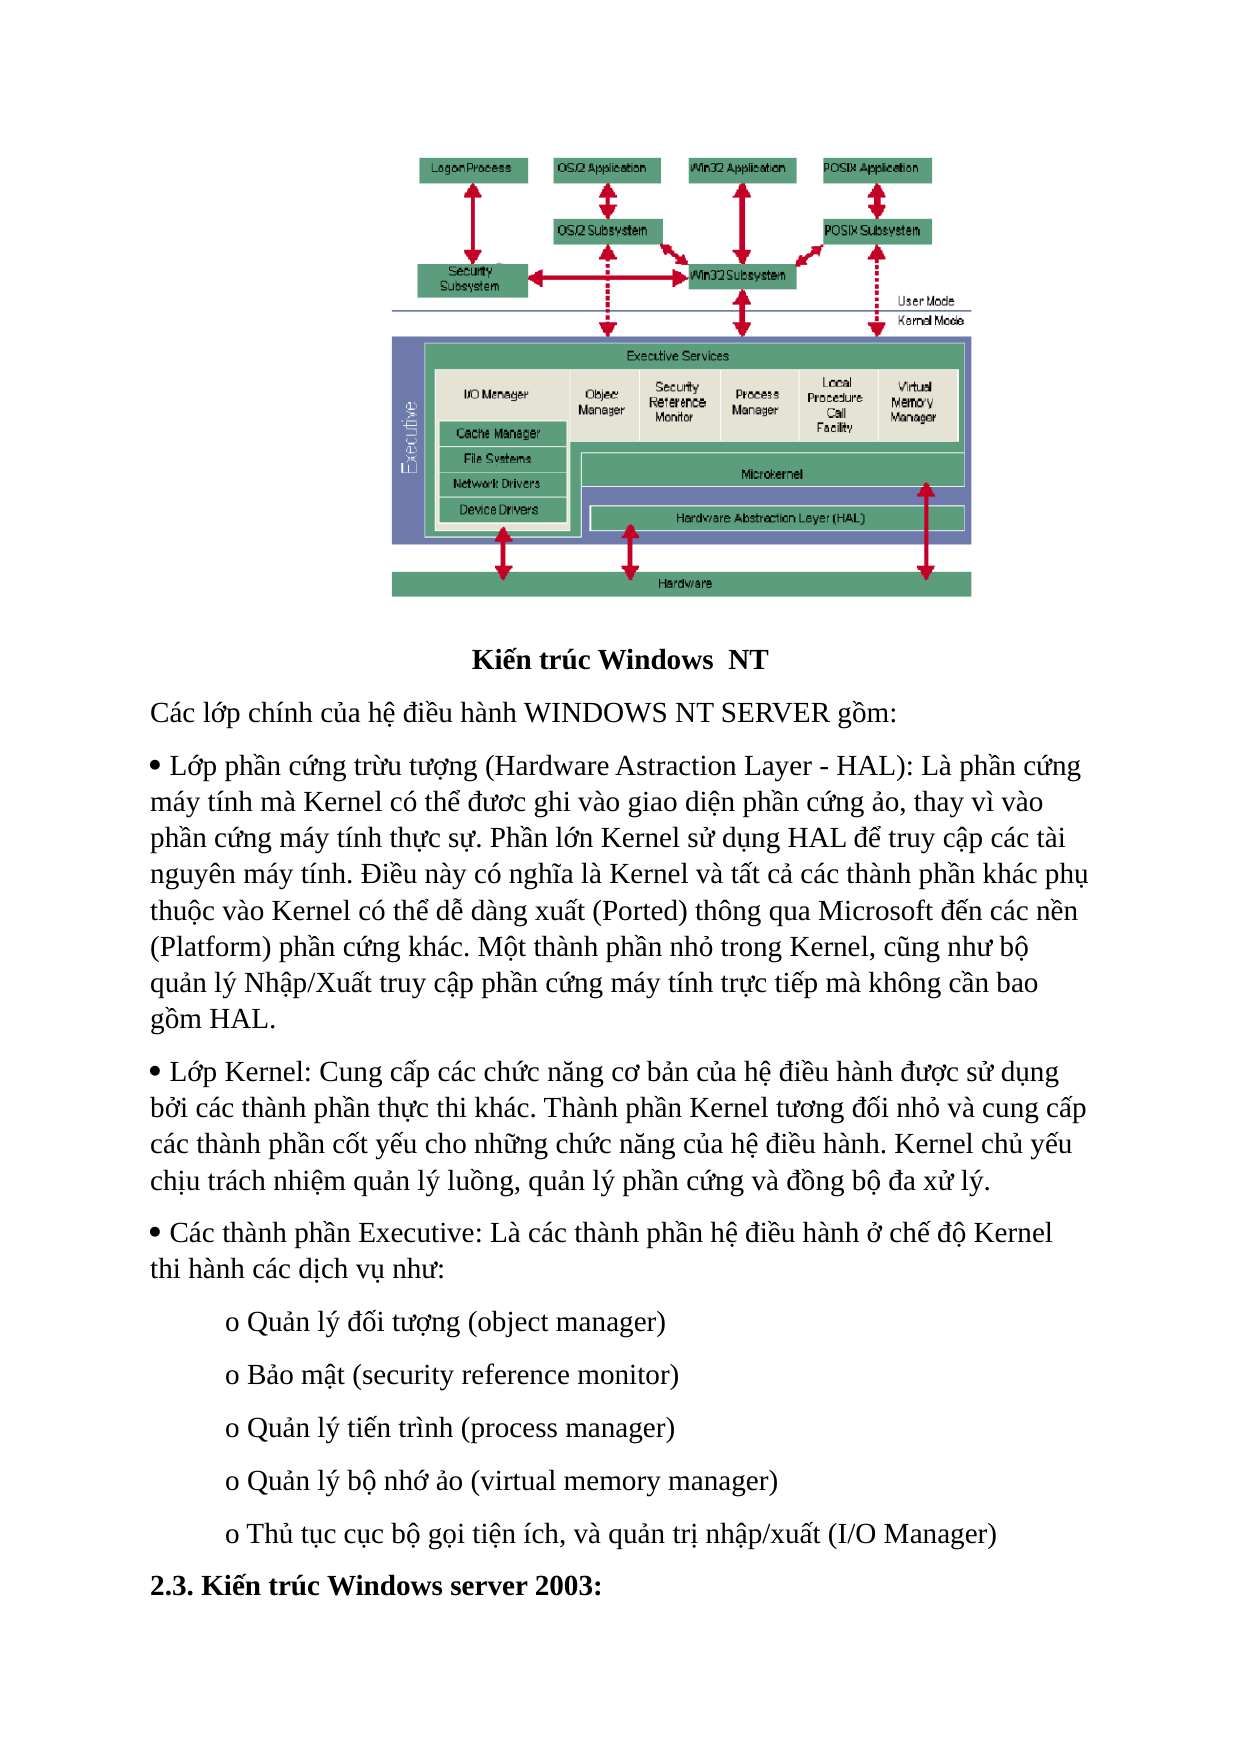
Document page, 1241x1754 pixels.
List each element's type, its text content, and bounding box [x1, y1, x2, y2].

text o Quản lý tiến trình (process manager) [225, 1410, 1090, 1444]
text o Quản lý bộ nhớ ảo (virtual memory manager) [225, 1463, 1090, 1496]
text Lớp phần cứng trừu tượng (Hardware Astraction Layer - HAL): Là phần cứng máy tính mà Kernel có thể đươc ghi vào giao diện phần cứng ảo, thay vì vào phần cứng máy tính thực sự. Phần lớn Kernel sử dụng HAL để truy cập các tài nguyên máy tính. Điều này có nghĩa là Kernel và tất cả các thành phần khác phụ thuộc vào Kernel có thể dễ dàng xuất (Ported) thông qua Microsoft đến các nền (Platform) phần cứng khác. Một thành phần nhỏ trong Kernel, cũng như bộ quản lý Nhập/Xuất truy cập phần cứng máy tính trực tiếp mà không cần bao gồm HAL. [150, 748, 1090, 1035]
text Các lớp chính của hệ điều hành WINDOWS NT SERVER gồm: [150, 695, 1090, 729]
text Các thành phần Executive: Là các thành phần hệ điều hành ở chế độ Kernel thi hành các dịch vụ như: [150, 1215, 1090, 1285]
text Lớp Kernel: Cung cấp các chức năng cơ bản của hệ điều hành được sử dụng bởi các thành phần thực thi khác. Thành phần Kernel tương đối nhỏ và cung cấp các thành phần cốt yếu cho những chức năng của hệ điều hành. Kernel chủ yếu chịu trách nhiệm quản lý luồng, quản lý phần cứng và đồng bộ đa xử lý. [150, 1054, 1090, 1196]
text 2.3. Kiến trúc Windows server 2003: [150, 1568, 1090, 1602]
text Kiến trúc Windows NT [150, 642, 1090, 676]
text o Quản lý đối tượng (object manager) [225, 1304, 1090, 1338]
text o Bảo mật (security reference monitor) [225, 1357, 1090, 1391]
text o Thủ tục cục bộ gọi tiện ích, và quản trị nhập/xuất (I/O Manager) [225, 1516, 1090, 1549]
picture [150, 150, 1166, 624]
